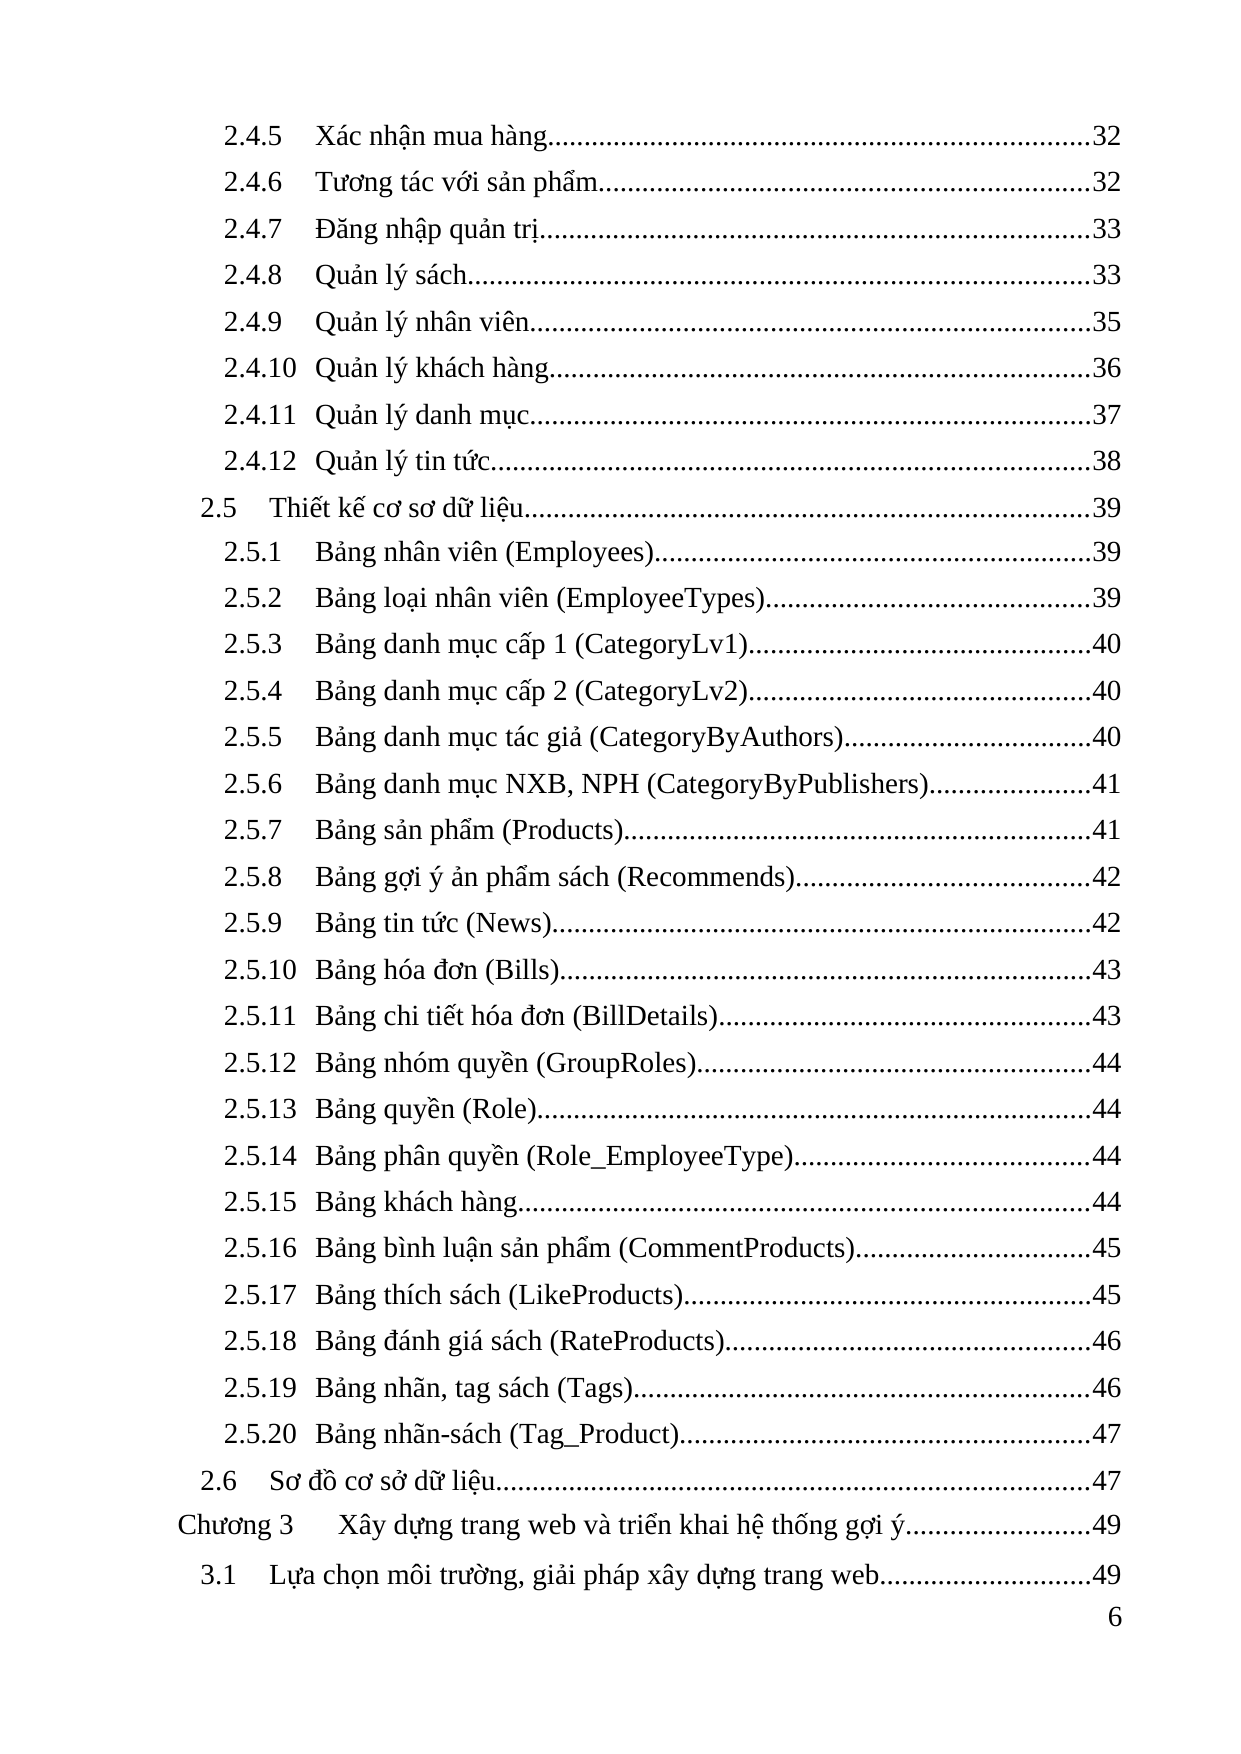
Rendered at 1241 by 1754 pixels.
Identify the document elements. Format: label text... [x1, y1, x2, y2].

text 2.5.1 Bảng nhân viên (Employees) 39 [224, 534, 1122, 567]
text 2.4.11 Quản lý danh mục 37 [224, 397, 1122, 430]
text 2.4.12 Quản lý tin tức 38 [224, 443, 1122, 477]
text 2.5.9 Bảng tin tức (News) 42 [224, 905, 1122, 939]
text 2.5.7 Bảng sản phẩm (Products) 41 [224, 812, 1122, 846]
text 2.4.6 Tương tác với sản phẩm 32 [224, 164, 1122, 198]
text 2.5.13 Bảng quyền (Role) 44 [224, 1091, 1122, 1125]
text 2.5.16 Bảng bình luận sản phẩm (CommentProducts) 45 [224, 1231, 1122, 1264]
text 3.1 Lựa chọn môi trường, giải pháp xây dựng trang web 49 [200, 1557, 1122, 1591]
text 2.5.6 Bảng danh mục NXB, NPH (CategoryByPublishers) 41 [224, 766, 1122, 799]
text 2.4.10 Quản lý khách hàng 36 [224, 350, 1122, 384]
text 2.5.18 Bảng đánh giá sách (RateProducts) 46 [224, 1323, 1122, 1357]
text 2.6 Sơ đồ cơ sở dữ liệu 47 [200, 1463, 1122, 1496]
text 2.4.8 Quản lý sách 33 [224, 257, 1122, 291]
text 2.5.4 Bảng danh mục cấp 2 (CategoryLv2) 40 [224, 673, 1122, 707]
text Chương 3 Xây dựng trang web và triển khai hệ thống gợi ý 49 [177, 1507, 1122, 1540]
text 2.5.17 Bảng thích sách (LikeProducts) 45 [224, 1277, 1122, 1311]
text 2.5.2 Bảng loại nhân viên (EmployeeTypes) 39 [224, 580, 1122, 614]
text 2.5.19 Bảng nhãn, tag sách (Tags) 46 [224, 1370, 1122, 1403]
text 2.4.7 Đăng nhập quản trị 33 [224, 211, 1122, 244]
text 2.5.3 Bảng danh mục cấp 1 (CategoryLv1) 40 [224, 627, 1122, 660]
text 2.4.9 Quản lý nhân viên 35 [224, 304, 1122, 337]
text 2.5 Thiết kế cơ sơ dữ liệu 39 [200, 490, 1122, 523]
text 2.5.8 Bảng gợi ý ản phẩm sách (Recommends) 42 [224, 859, 1122, 892]
text 2.5.15 Bảng khách hàng 44 [224, 1184, 1122, 1218]
text 2.5.5 Bảng danh mục tác giả (CategoryByAuthors) 40 [224, 719, 1122, 753]
text 2.5.20 Bảng nhãn-sách (Tag_Product) 47 [224, 1416, 1122, 1450]
text 2.5.12 Bảng nhóm quyền (GroupRoles) 44 [224, 1045, 1122, 1078]
text 2.5.11 Bảng chi tiết hóa đơn (BillDetails) 43 [224, 998, 1122, 1032]
text 2.5.10 Bảng hóa đơn (Bills) 43 [224, 952, 1122, 985]
text 2.4.5 Xác nhận mua hàng 32 [224, 118, 1122, 152]
text 2.5.14 Bảng phân quyền (Role_EmployeeType) 44 [224, 1138, 1122, 1171]
